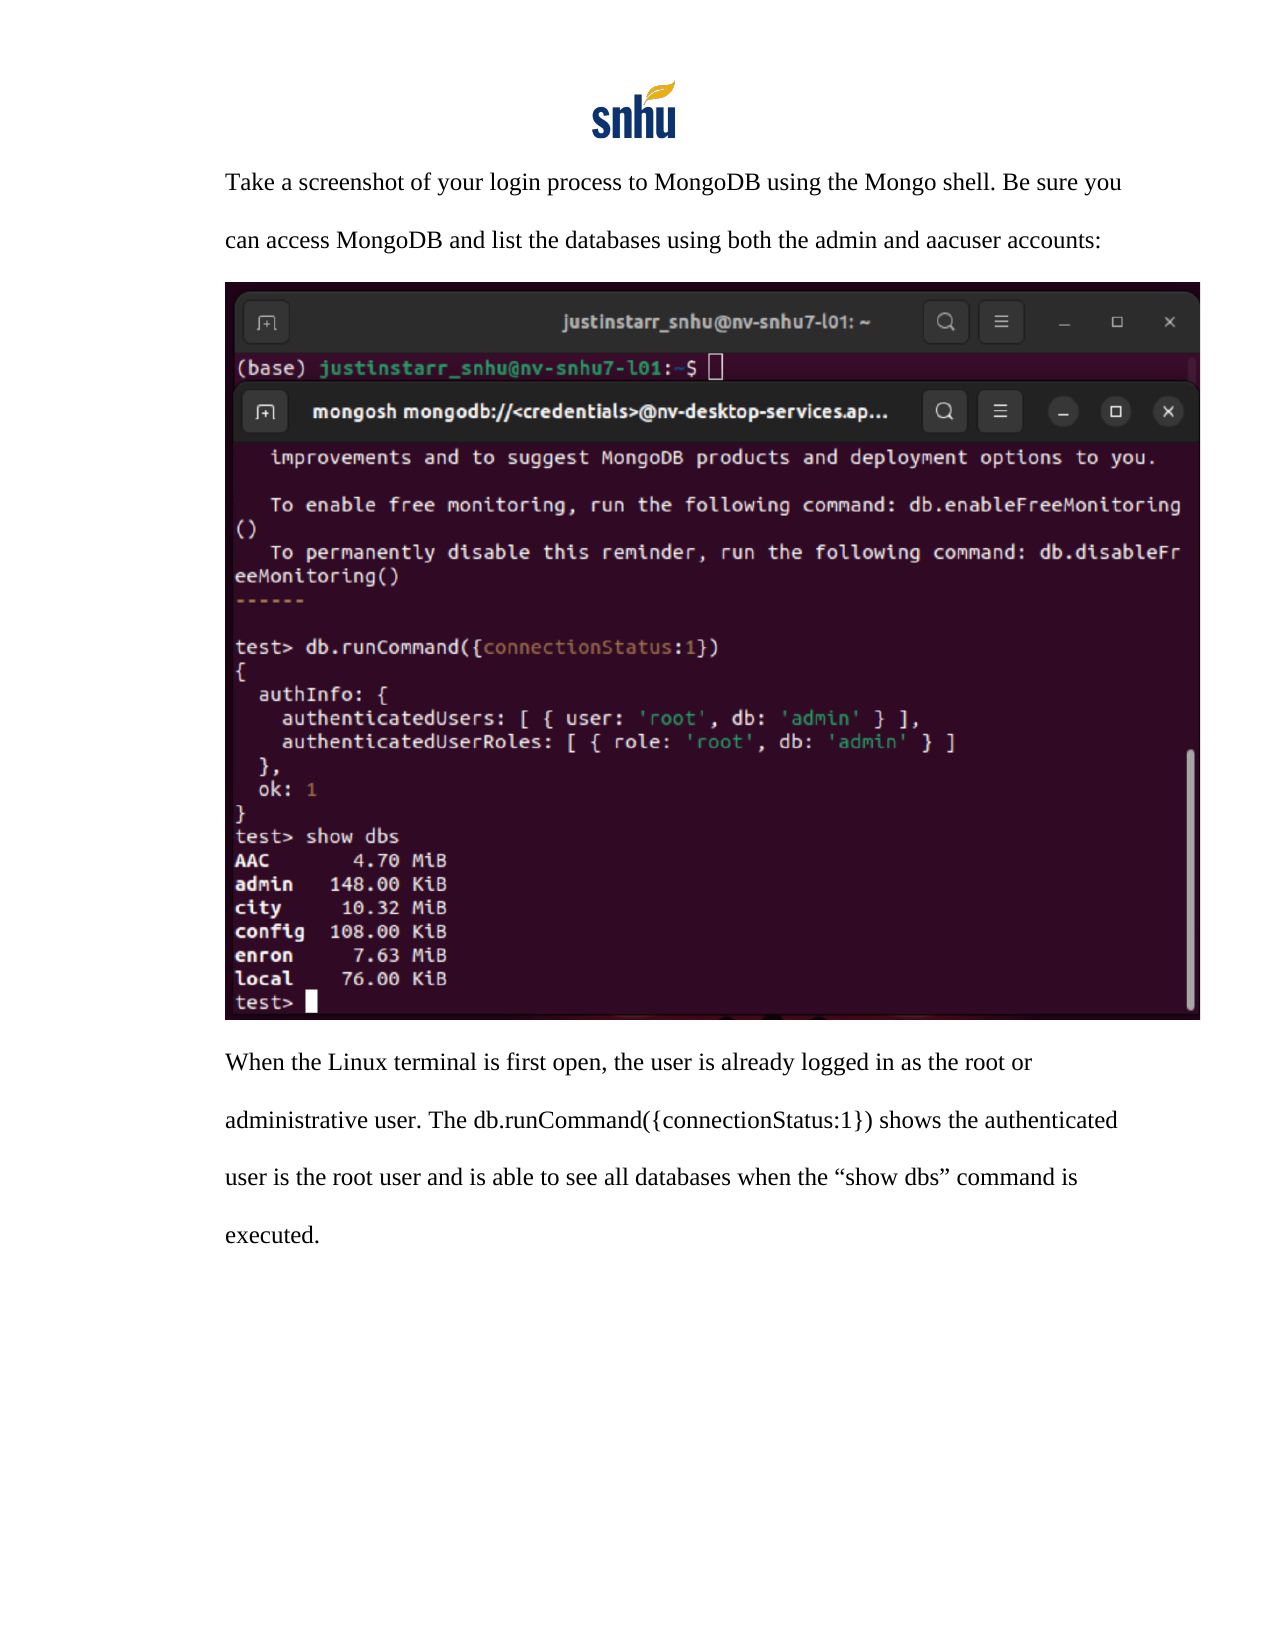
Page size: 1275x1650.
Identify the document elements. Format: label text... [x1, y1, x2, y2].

list Take a screenshot of your login process to MongoDB using the Mongo shell. Be sure you can access MongoDB and list the databases using both the admin and aacuser accounts: [225, 167, 1125, 254]
list When the Linux terminal is first open, the user is already logged in as the root or administrative user. The db.runCommand({connectionStatus:1}) shows the authenticated user is the root user and is able to see all databases when the “show dbs” command is executed. [225, 1047, 1125, 1248]
picture [225, 282, 1200, 1020]
picture [573, 75, 702, 147]
